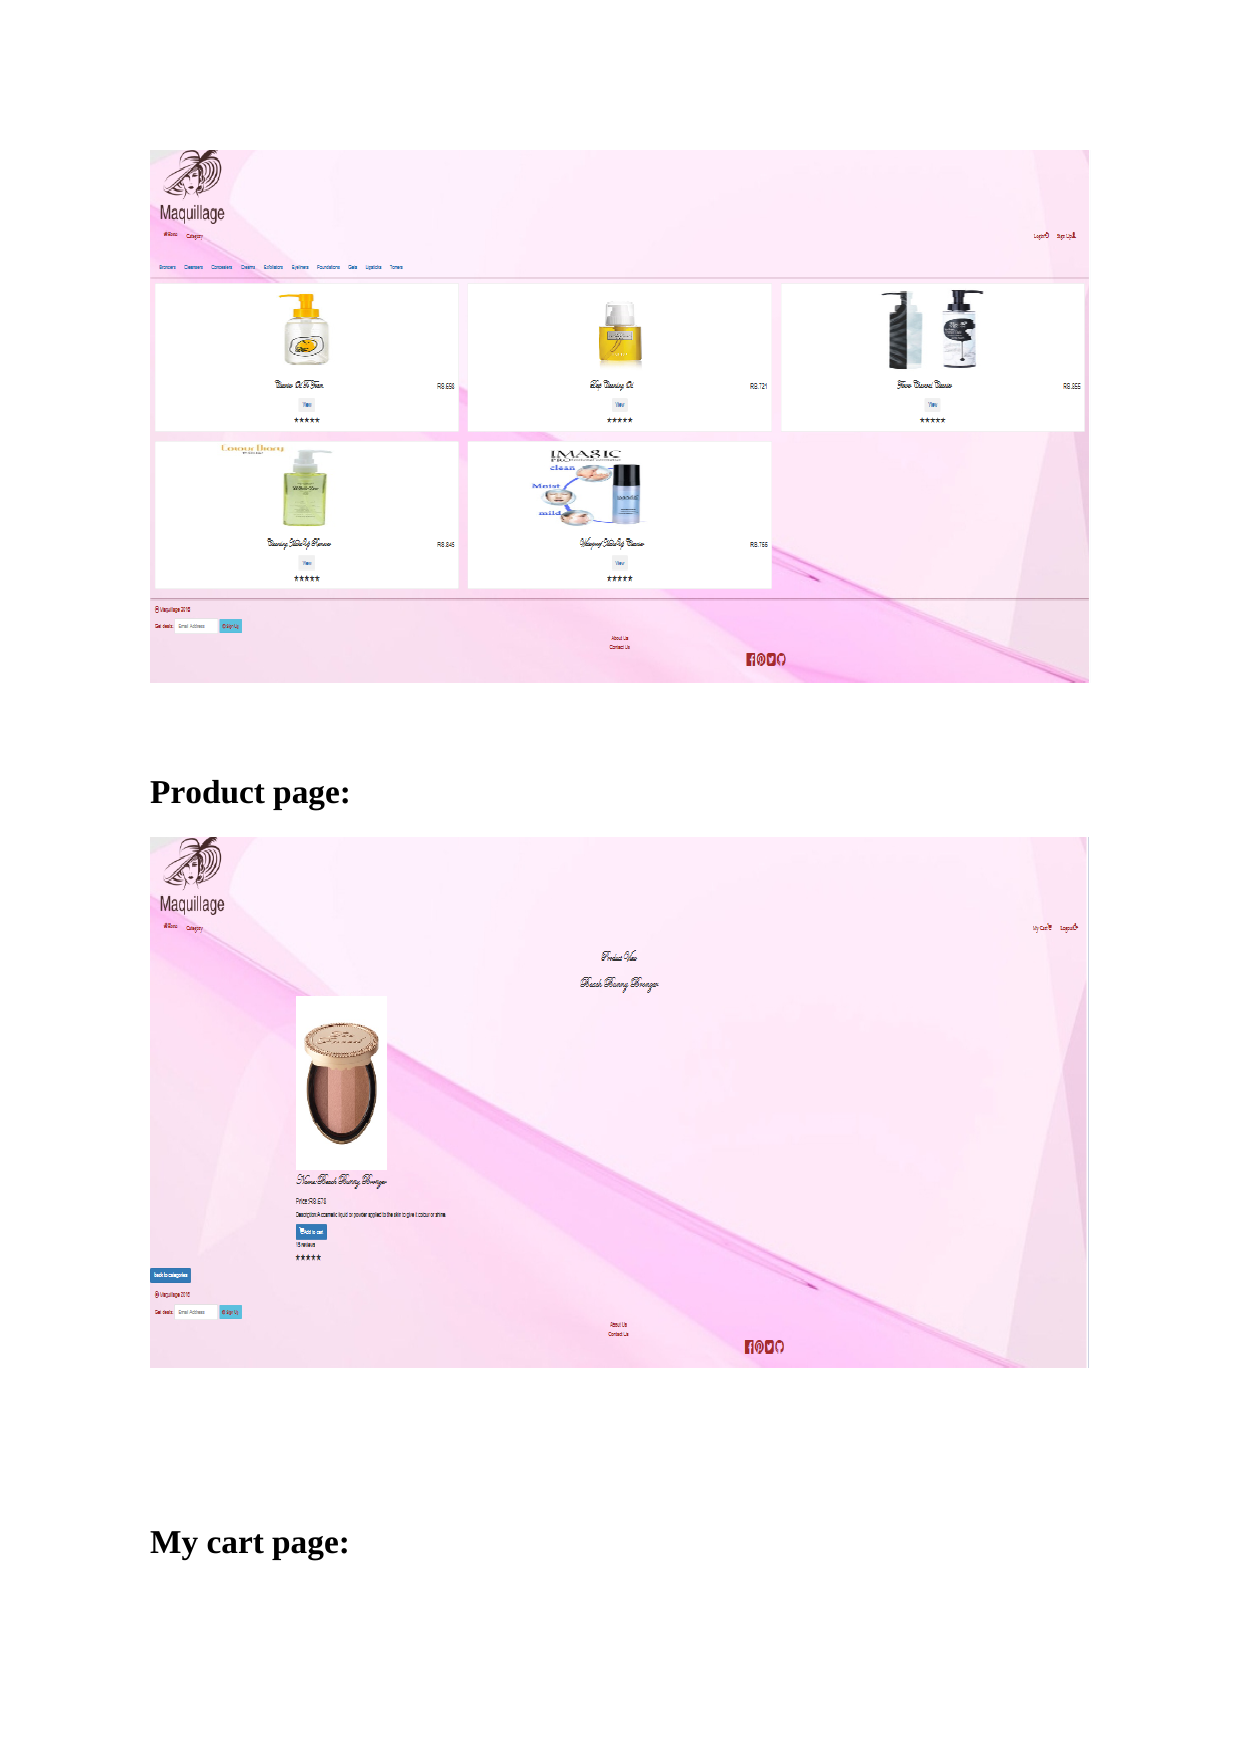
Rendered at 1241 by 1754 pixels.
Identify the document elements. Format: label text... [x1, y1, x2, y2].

picture [150, 150, 1091, 683]
text My cart page: [150, 1522, 1090, 1560]
picture [150, 837, 1089, 1368]
text Product page: [150, 773, 1090, 811]
